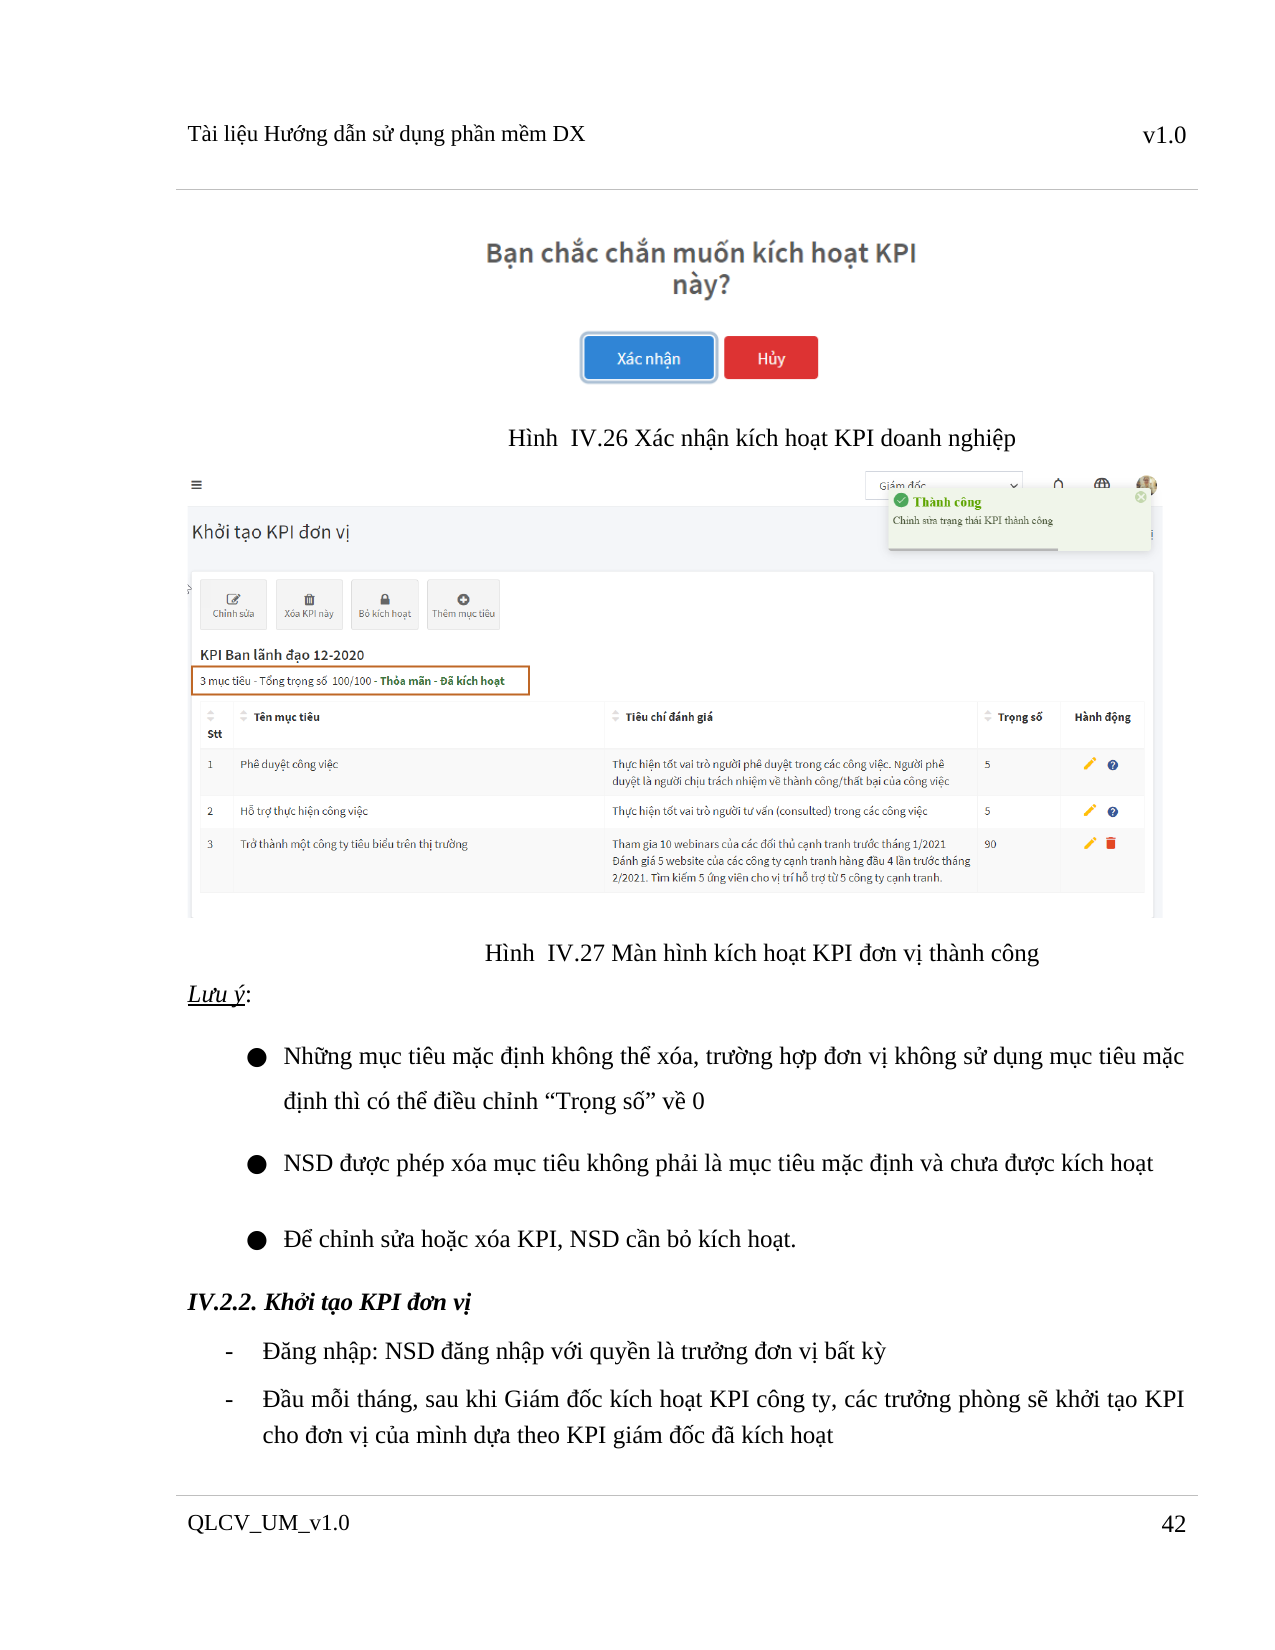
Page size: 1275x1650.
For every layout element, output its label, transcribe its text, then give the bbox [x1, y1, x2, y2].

text Lưu ý: [187, 979, 1186, 1008]
subtitle Khởi tạo KPI đơn vị [187, 1287, 1186, 1316]
picture [187, 464, 1163, 918]
list Đăng nhập: NSD đăng nhập với quyền là trưởng đơn vị bất kỳ [225, 1336, 1186, 1365]
list NSD được phép xóa mục tiêu không phải là mục tiêu mặc định và chưa được kích hoạt [246, 1134, 1186, 1186]
list Để chỉnh sửa hoặc xóa KPI, NSD cần bỏ kích hoạt. [246, 1211, 1186, 1262]
list Những mục tiêu mặc định không thể xóa, trường hợp đơn vị không sử dụng mục tiêu mặc định thì có thể điều chỉnh “Trọng số” về 0 [246, 1027, 1186, 1115]
picture [477, 230, 934, 398]
list Đầu mỗi tháng, sau khi Giám đốc kích hoạt KPI công ty, các trưởng phòng sẽ khởi tạo KPI cho đơn vị của mình dựa theo KPI giám đốc đã kích hoạt [225, 1384, 1186, 1449]
